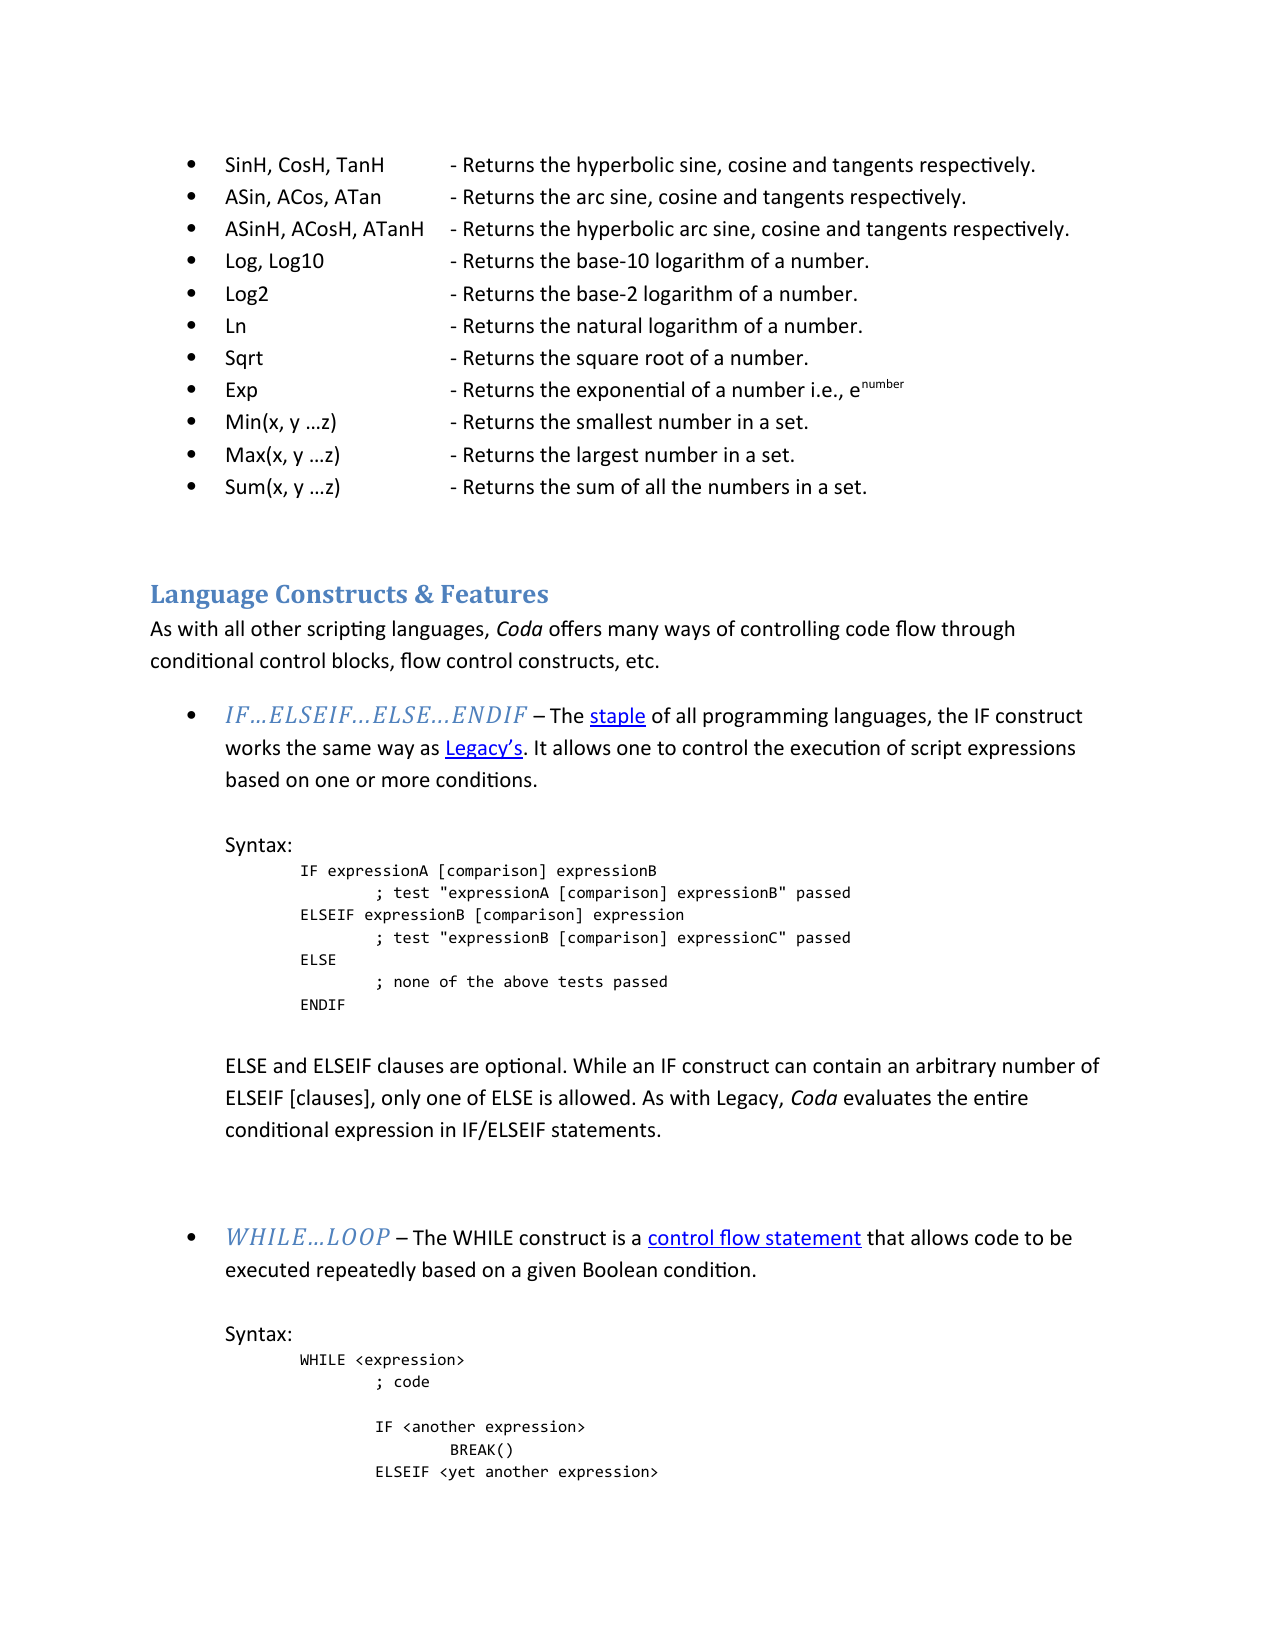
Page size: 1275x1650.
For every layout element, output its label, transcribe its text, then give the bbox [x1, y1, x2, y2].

list Sum(x, y …z) - Returns the sum of all the numbers in a set. [187, 472, 1125, 500]
text As with all other scripting languages, Coda offers many ways of controlling code flow through conditional control blocks, flow control constructs, etc. [150, 614, 1125, 674]
list Ln - Returns the natural logarithm of a number. [187, 311, 1125, 339]
subtitle Language Constructs & Features [150, 578, 1125, 610]
list Log, Log10 - Returns the base-10 logarithm of a number. [187, 247, 1125, 274]
list Log2 - Returns the base-2 logarithm of a number. [187, 279, 1125, 307]
list Exp - Returns the exponential of a number i.e., enumber [187, 375, 1125, 403]
list Sqrt - Returns the square root of a number. [187, 343, 1125, 371]
list IF…ELSEIF...ELSE...ENDIF – The staple of all programming languages, the IF construct works the same way as Legacy’s. It allows one to control the execution of script expressions based on one or more conditions. Syntax: IF expressionA [comparison] expressionB ; test "expressionA [comparison] expressionB" passed ELSEIF expressionB [comparison] expression ; test "expressionB [comparison] expressionC" passed ELSE ; none of the above tests passed ENDIF ELSE and ELSEIF clauses are optional. While an IF construct can contain an arbitrary number of ELSEIF [clauses], only one of ELSE is allowed. As with Legacy, Coda evaluates the entire conditional expression in IF/ELSEIF statements. [187, 699, 1125, 1143]
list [187, 1221, 1125, 1482]
list ASin, ACos, ATan - Returns the arc sine, cosine and tangents respectively. [187, 182, 1125, 210]
list SinH, CosH, TanH - Returns the hyperbolic sine, cosine and tangents respectively. [187, 150, 1125, 178]
list ASinH, ACosH, ATanH - Returns the hyperbolic arc sine, cosine and tangents respectively. [187, 214, 1125, 242]
list Max(x, y …z) - Returns the largest number in a set. [187, 440, 1125, 468]
list Min(x, y …z) - Returns the smallest number in a set. [187, 407, 1125, 436]
